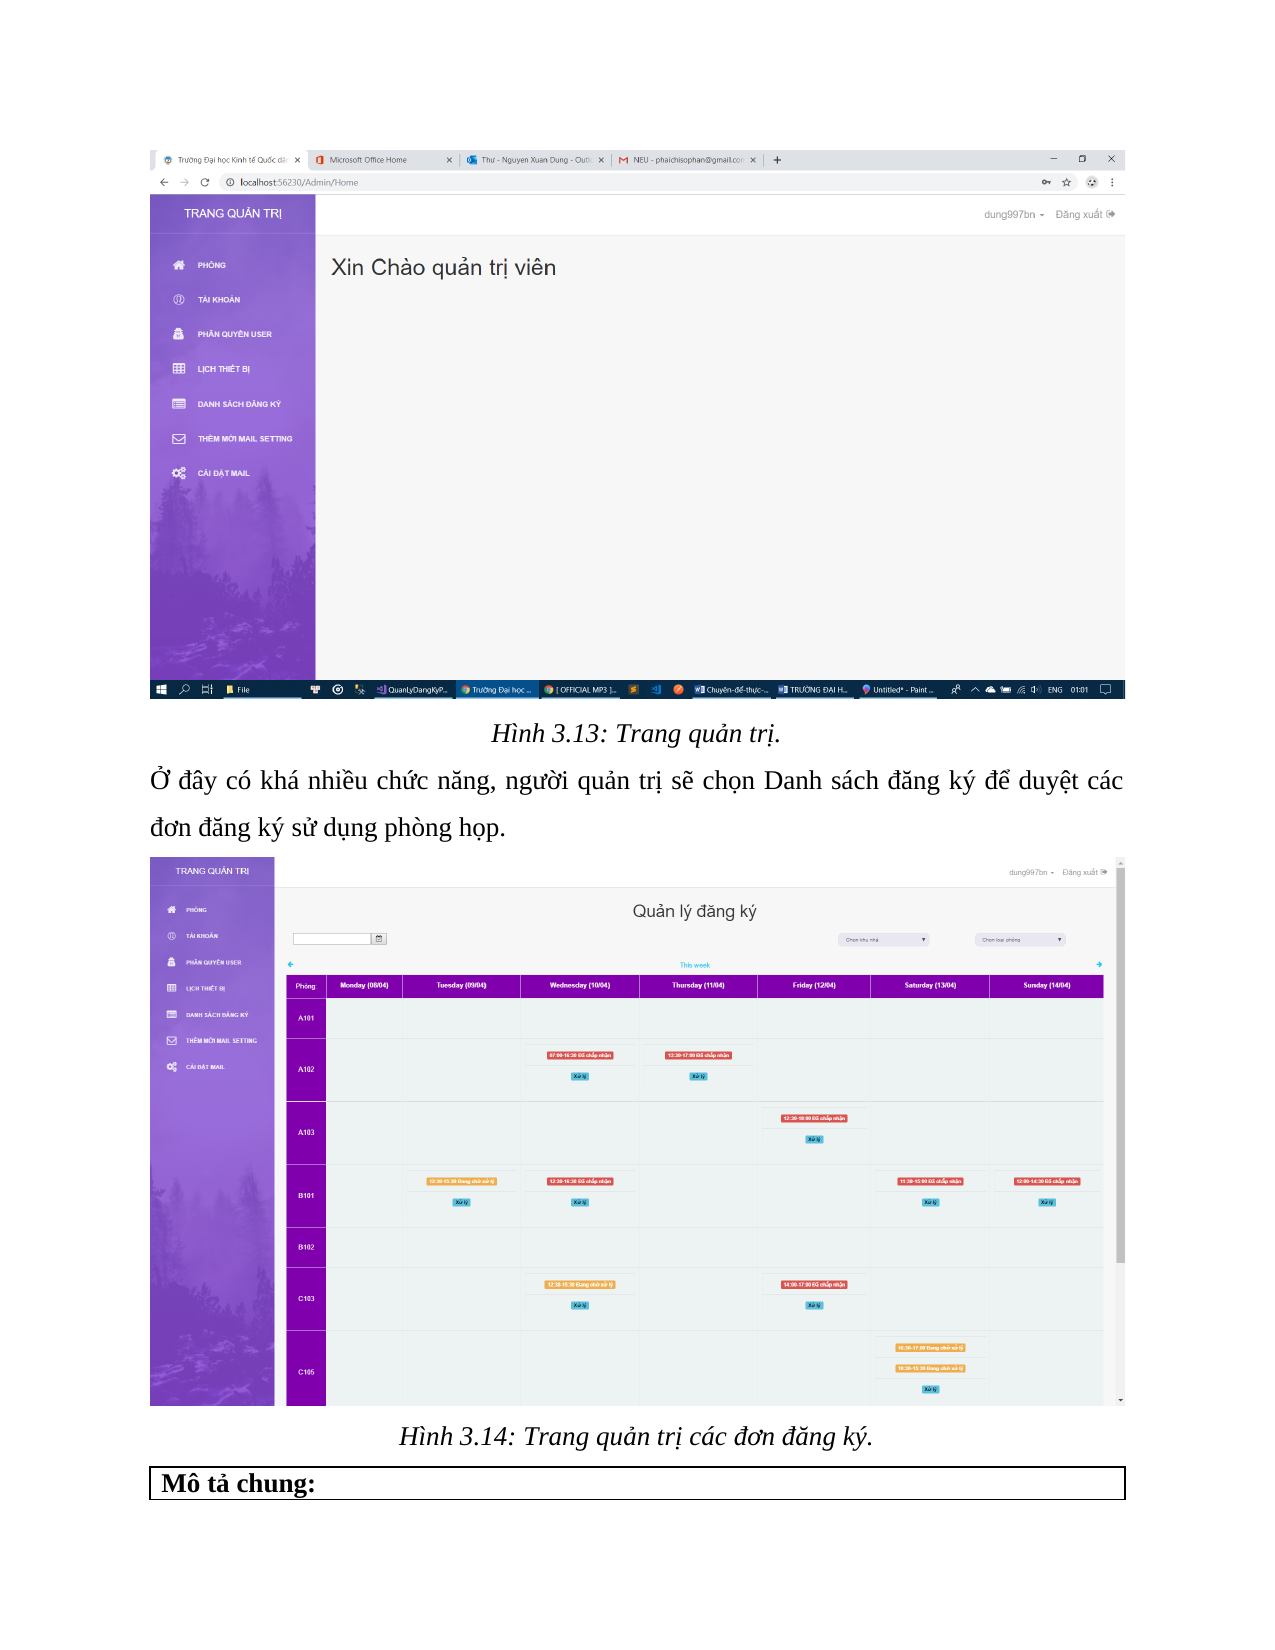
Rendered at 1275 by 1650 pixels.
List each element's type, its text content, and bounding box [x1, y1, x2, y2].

picture [150, 857, 1125, 1406]
text Hình 3.14: Trang quản trị các đơn đăng ký. [150, 1420, 1125, 1451]
picture [150, 150, 1125, 699]
text Hình 3.13: Trang quản trị. [150, 717, 1125, 748]
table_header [151, 1468, 1124, 1499]
text Ở đây có khá nhiều chức năng, người quản trị sẽ chọn Danh sách đăng ký để duyệt các đơn đăng ký sử dụng phòng họp. [150, 764, 1125, 842]
